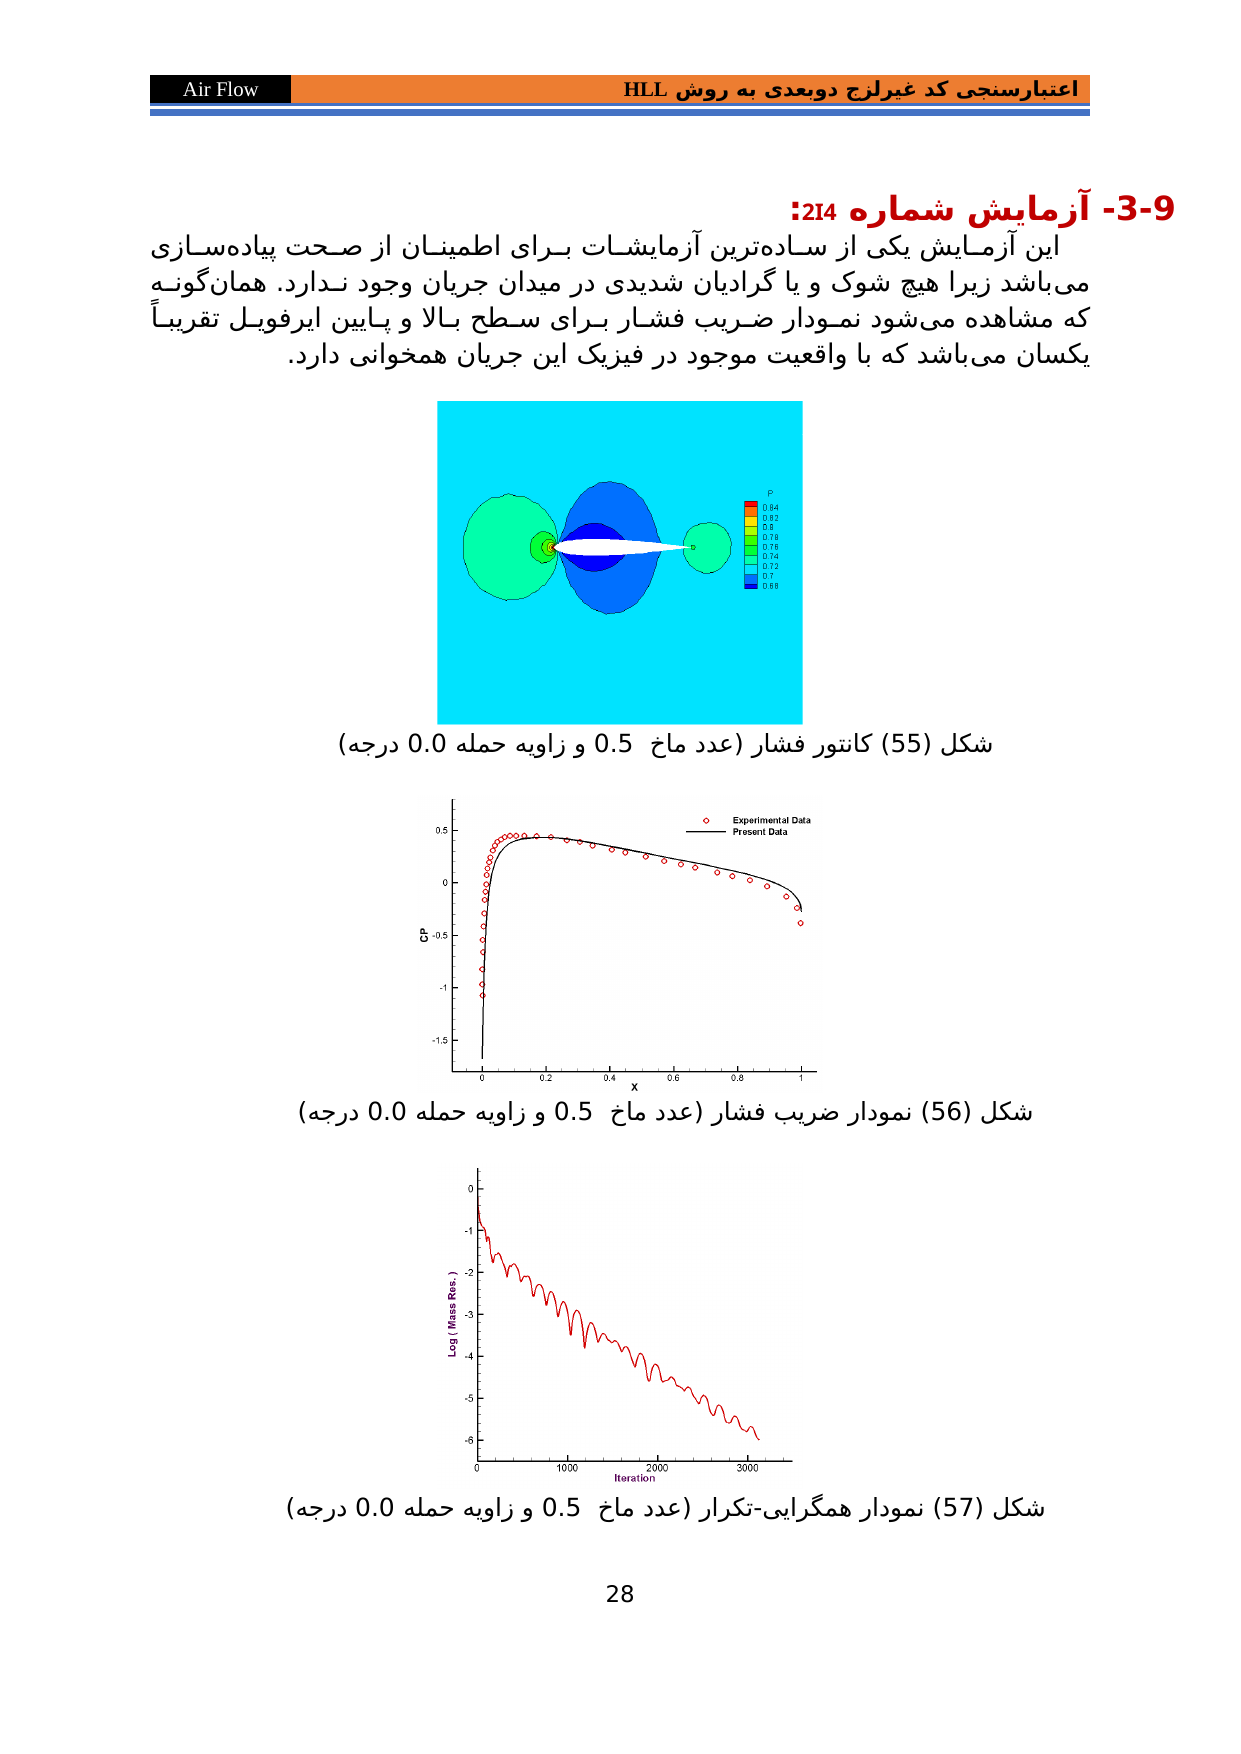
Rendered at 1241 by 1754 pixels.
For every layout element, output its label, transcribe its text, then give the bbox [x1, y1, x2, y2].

picture [437, 1163, 803, 1489]
text نمودار ضریب فشار (عدد ماخ 0.5 و زاویه حمله 0.0 درجه) [150, 1097, 1060, 1126]
subtitle آزمایش شماره 2I4: [150, 189, 1090, 228]
text کانتور فشار (عدد ماخ 0.5 و زاویه حمله 0.0 درجه) [150, 729, 1060, 758]
picture [416, 795, 824, 1093]
picture [437, 400, 803, 725]
text این آزمایش یکی از ساده‌ترین آزمایشات برای اطمینان از صحت پیاده‌سازی می‌باشد زیرا هیچ شوک و یا گرادیان شدیدی در میدان جریان وجود ندارد. همان‌گونه که مشاهده می‌شود نمودار ضریب فشار برای سطح بالا و پایین ایرفویل تقریباً یکسان می‌باشد که با واقعیت موجود در فیزیک این جریان همخوانی دارد. [150, 230, 1090, 370]
text نمودار همگرایی-تکرار (عدد ماخ 0.5 و زاویه حمله 0.0 درجه) [150, 1493, 1060, 1522]
